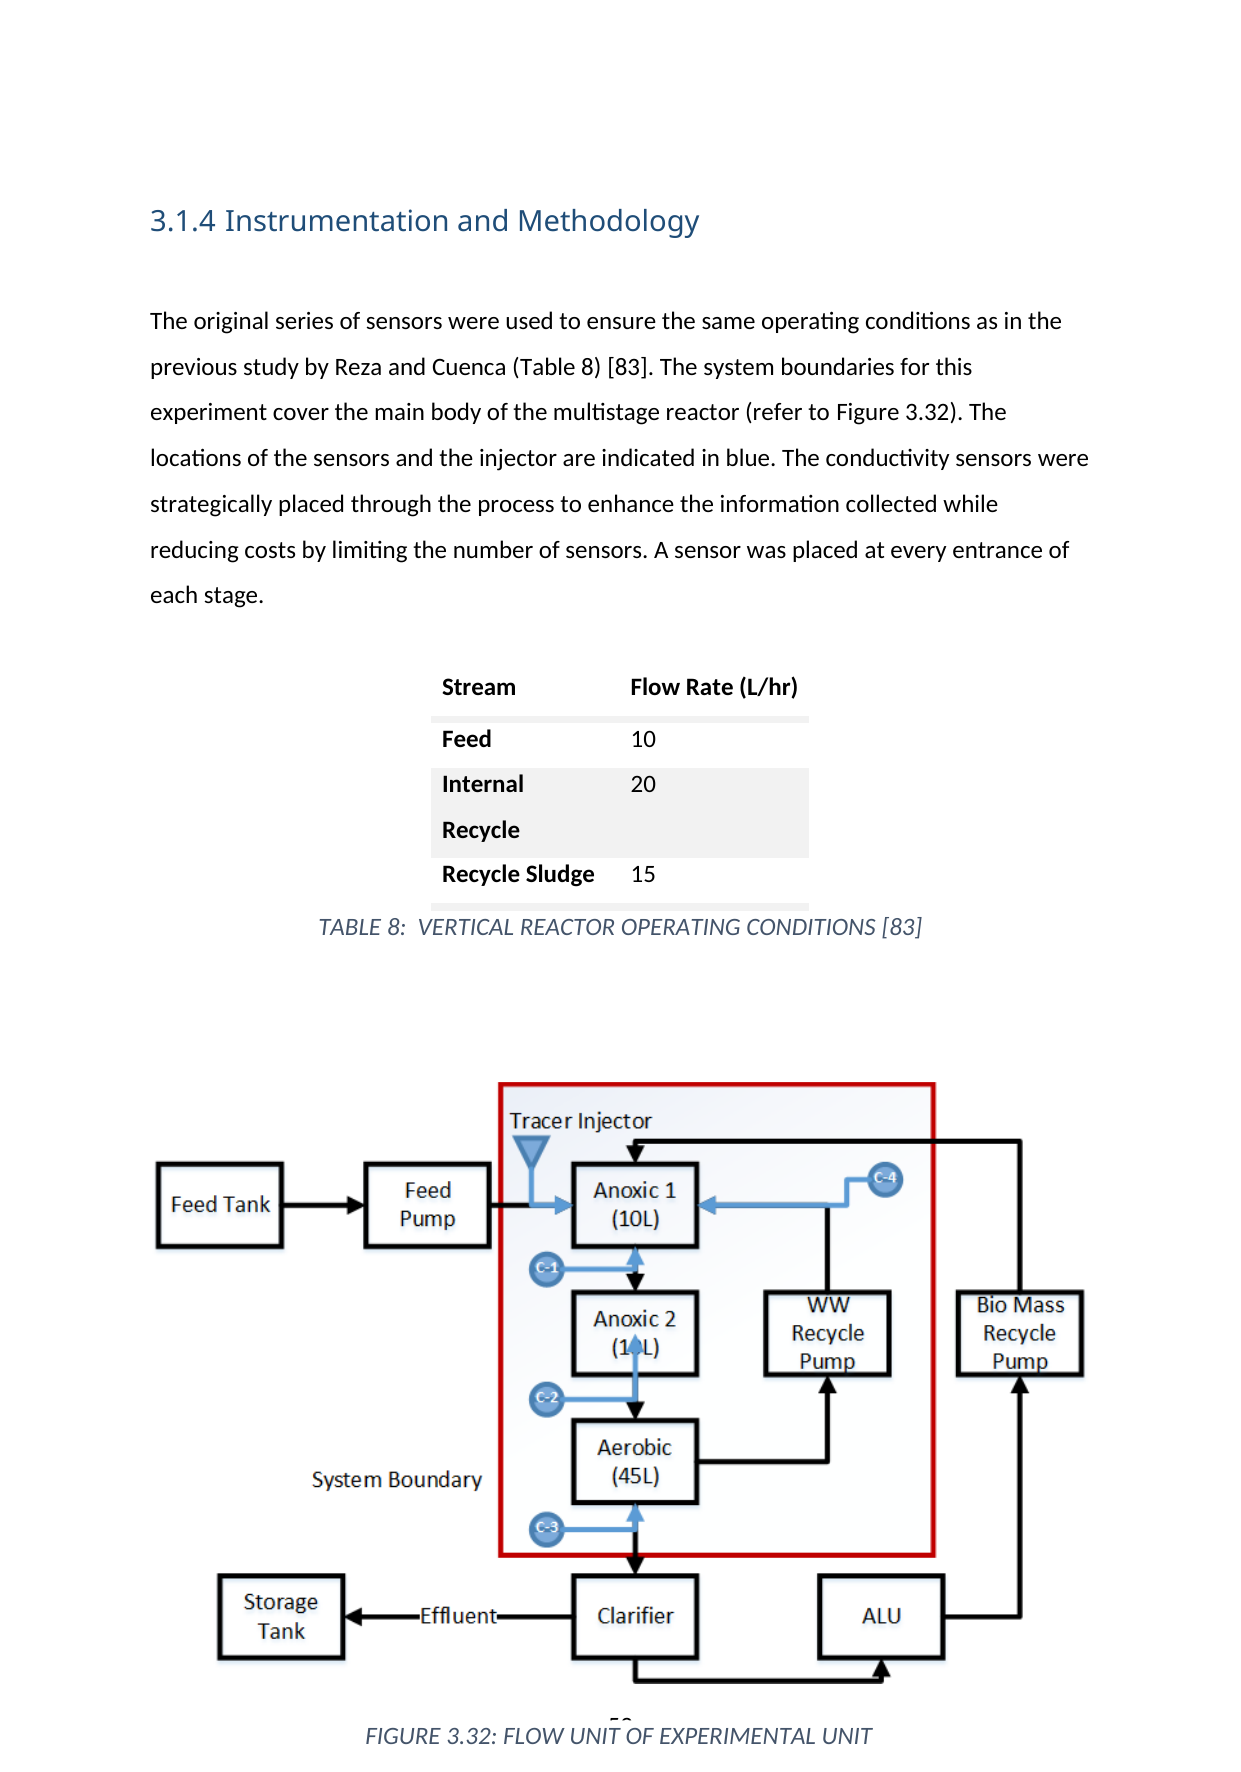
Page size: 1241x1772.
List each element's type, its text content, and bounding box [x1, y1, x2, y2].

table_header Flow Rate (L/hr) [619, 671, 809, 716]
table_cell 20 [619, 768, 809, 858]
table_cell Feed [431, 723, 619, 768]
table_cell 10 [619, 723, 809, 768]
table_cell 15 [619, 859, 809, 903]
table_cell Recycle Sludge [431, 859, 619, 903]
table_cell [431, 716, 619, 723]
table_cell [619, 903, 809, 911]
table_header Stream [431, 671, 619, 716]
subtitle 3.1.4 Instrumentation and Methodology [150, 200, 1090, 239]
table_cell Internal Recycle [431, 768, 619, 858]
table_cell [431, 903, 619, 911]
table_cell [619, 716, 809, 723]
picture [150, 1082, 1091, 1684]
